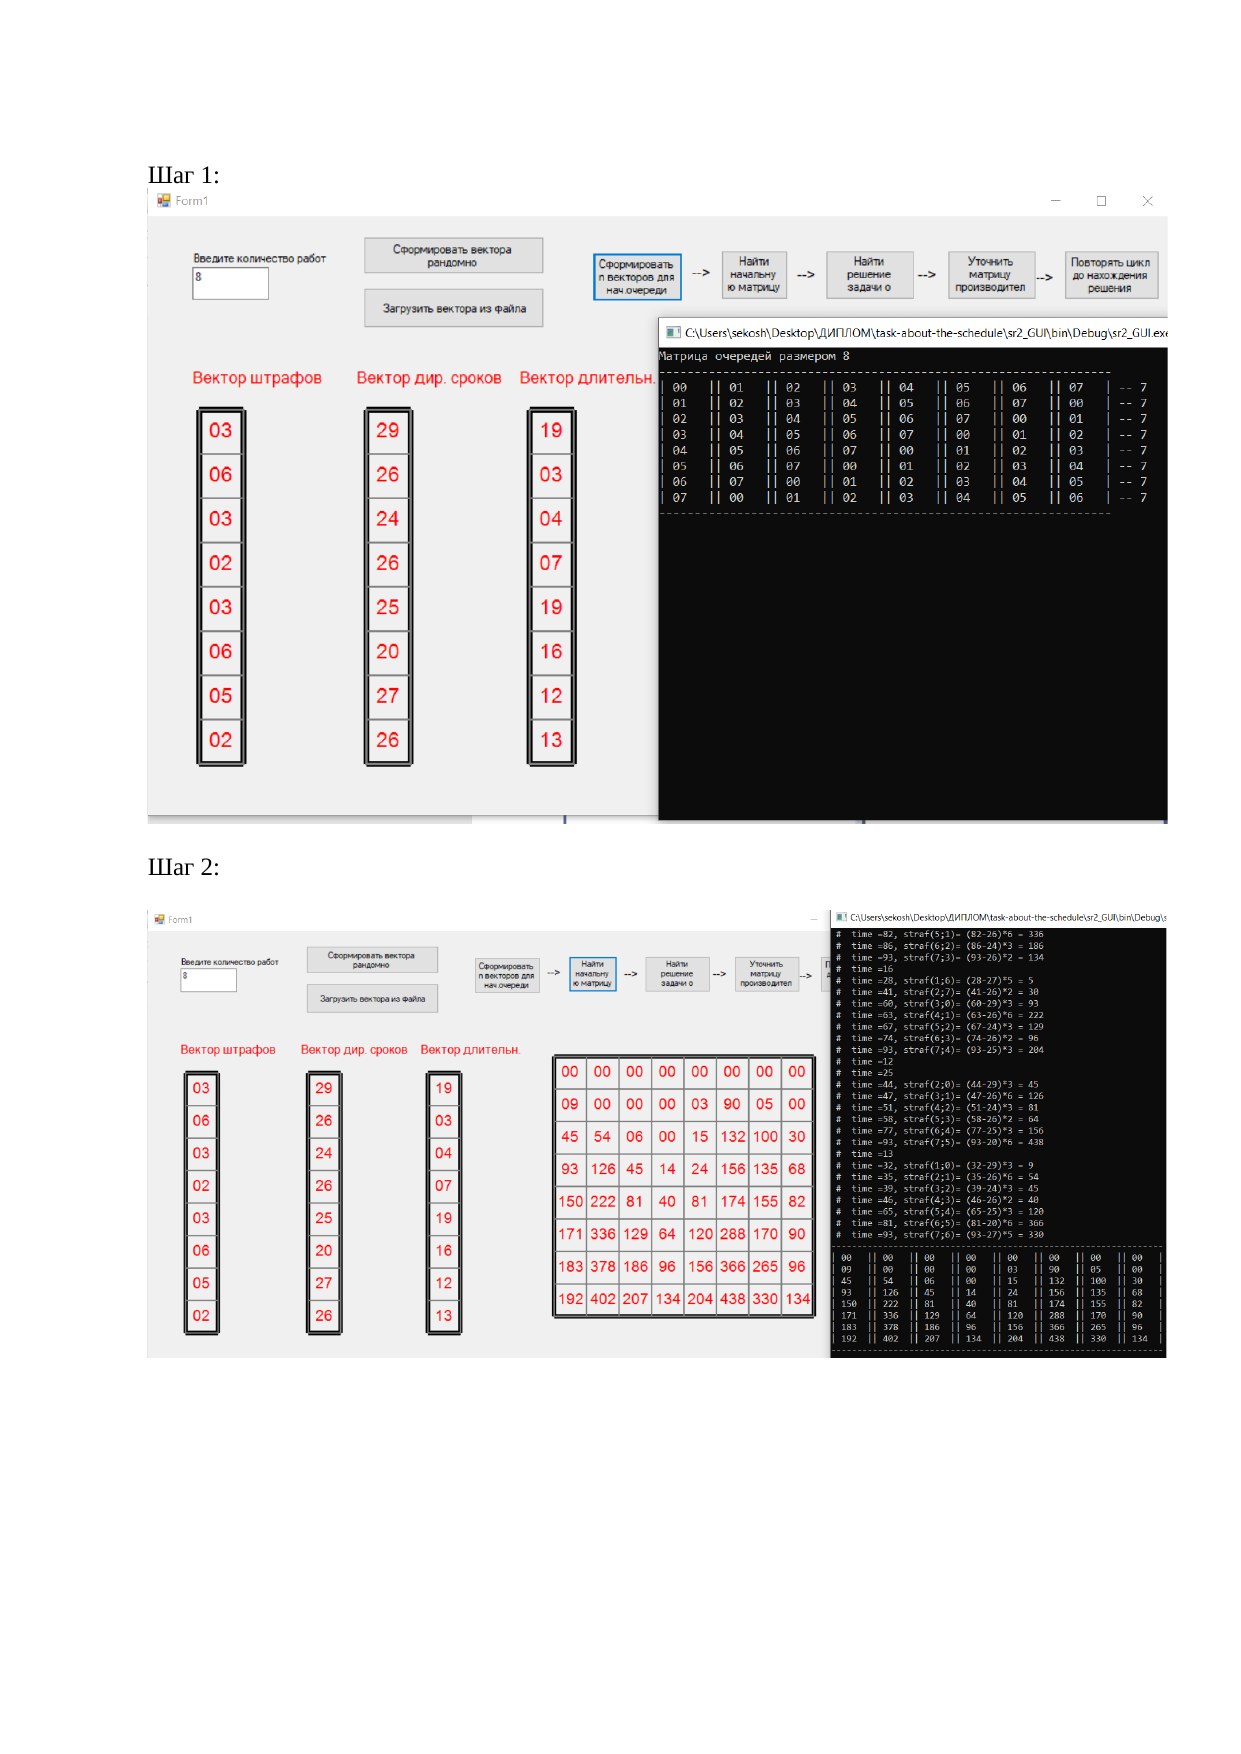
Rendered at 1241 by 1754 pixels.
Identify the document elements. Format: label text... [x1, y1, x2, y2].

text Шаг 1: [148, 160, 1122, 188]
picture [147, 188, 1168, 824]
text Шаг 2: [148, 852, 1122, 881]
picture [147, 910, 1167, 1358]
